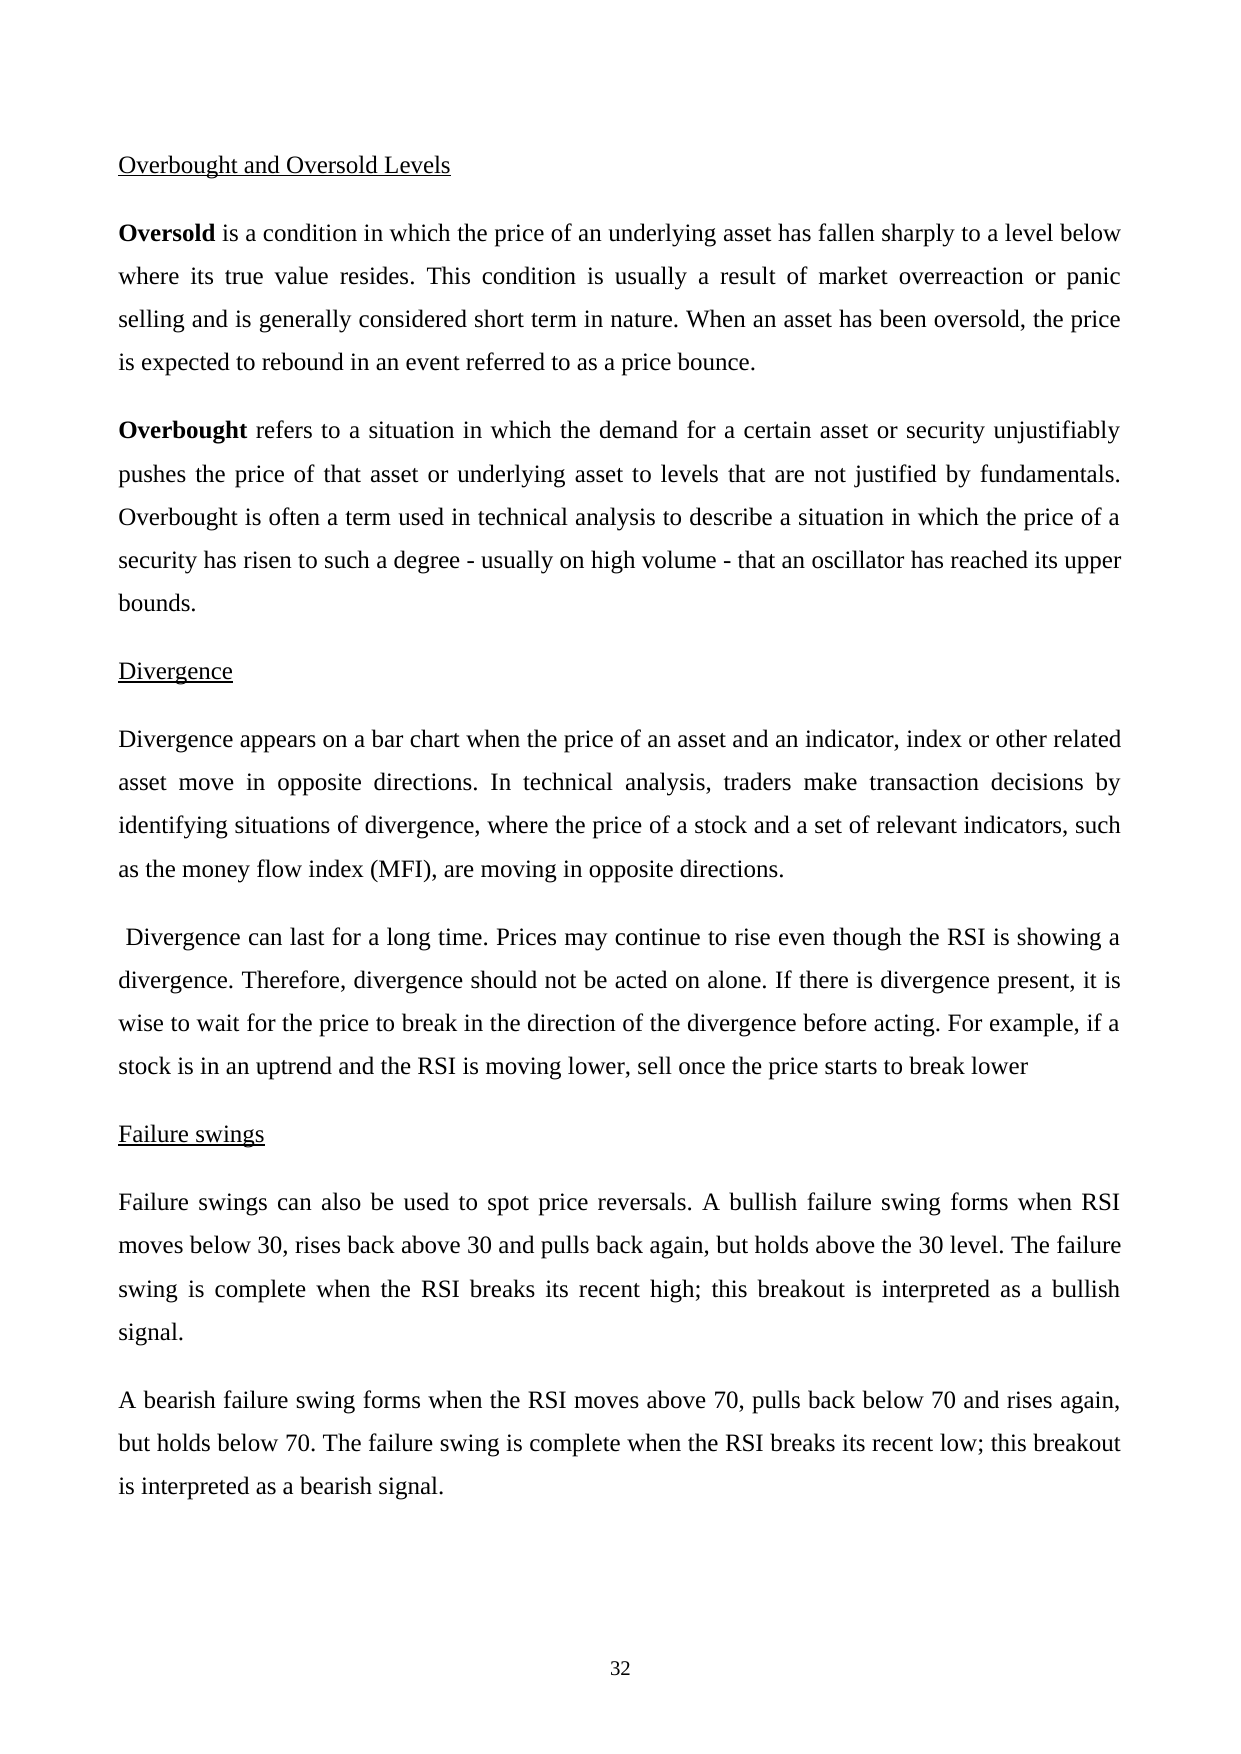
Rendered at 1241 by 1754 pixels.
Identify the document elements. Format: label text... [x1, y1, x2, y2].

text A bearish failure swing forms when the RSI moves above 70, pulls back below 70 and rises again, but holds below 70. The failure swing is complete when the RSI breaks its recent low; this breakout is interpreted as a bearish signal. [118, 1385, 1122, 1500]
text Oversold is a condition in which the price of an underlying asset has fallen sharply to a level below where its true value resides. This condition is usually a result of market overreaction or panic selling and is generally considered short term in nature. When an asset has been oversold, the price is expected to rebound in an event referred to as a price bounce. [118, 218, 1122, 376]
subtitle Failure swings [118, 1119, 1122, 1148]
text Divergence can last for a long time. Prices may continue to rise even though the RSI is showing a divergence. Therefore, divergence should not be acted on alone. If there is divergence present, it is wise to wait for the price to break in the direction of the divergence before acting. For example, if a stock is in an uptrend and the RSI is moving lower, sell once the price starts to break lower [118, 922, 1122, 1080]
text Failure swings can also be used to spot price reversals. A bullish failure swing forms when RSI moves below 30, rises back above 30 and pulls back again, but holds above the 30 level. The failure swing is complete when the RSI breaks its recent high; this breakout is interpreted as a bullish signal. [118, 1187, 1122, 1346]
text Divergence appears on a bar chart when the price of an asset and an indicator, index or other related asset move in opposite directions. In technical analysis, traders make transaction decisions by identifying situations of divergence, where the price of a stock and a set of relevant indicators, such as the money flow index (MFI), are moving in opposite directions. [118, 724, 1122, 882]
subtitle Overbought and Oversold Levels [118, 150, 1122, 179]
text Overbought refers to a situation in which the demand for a certain asset or security unjustifiably pushes the price of that asset or underlying asset to levels that are not justified by fundamentals. Overbought is often a term used in technical analysis to describe a situation in which the price of a security has risen to such a degree - usually on high volume - that an oscillator has reached its upper bounds. [118, 416, 1122, 617]
subtitle Divergence [118, 656, 1122, 685]
